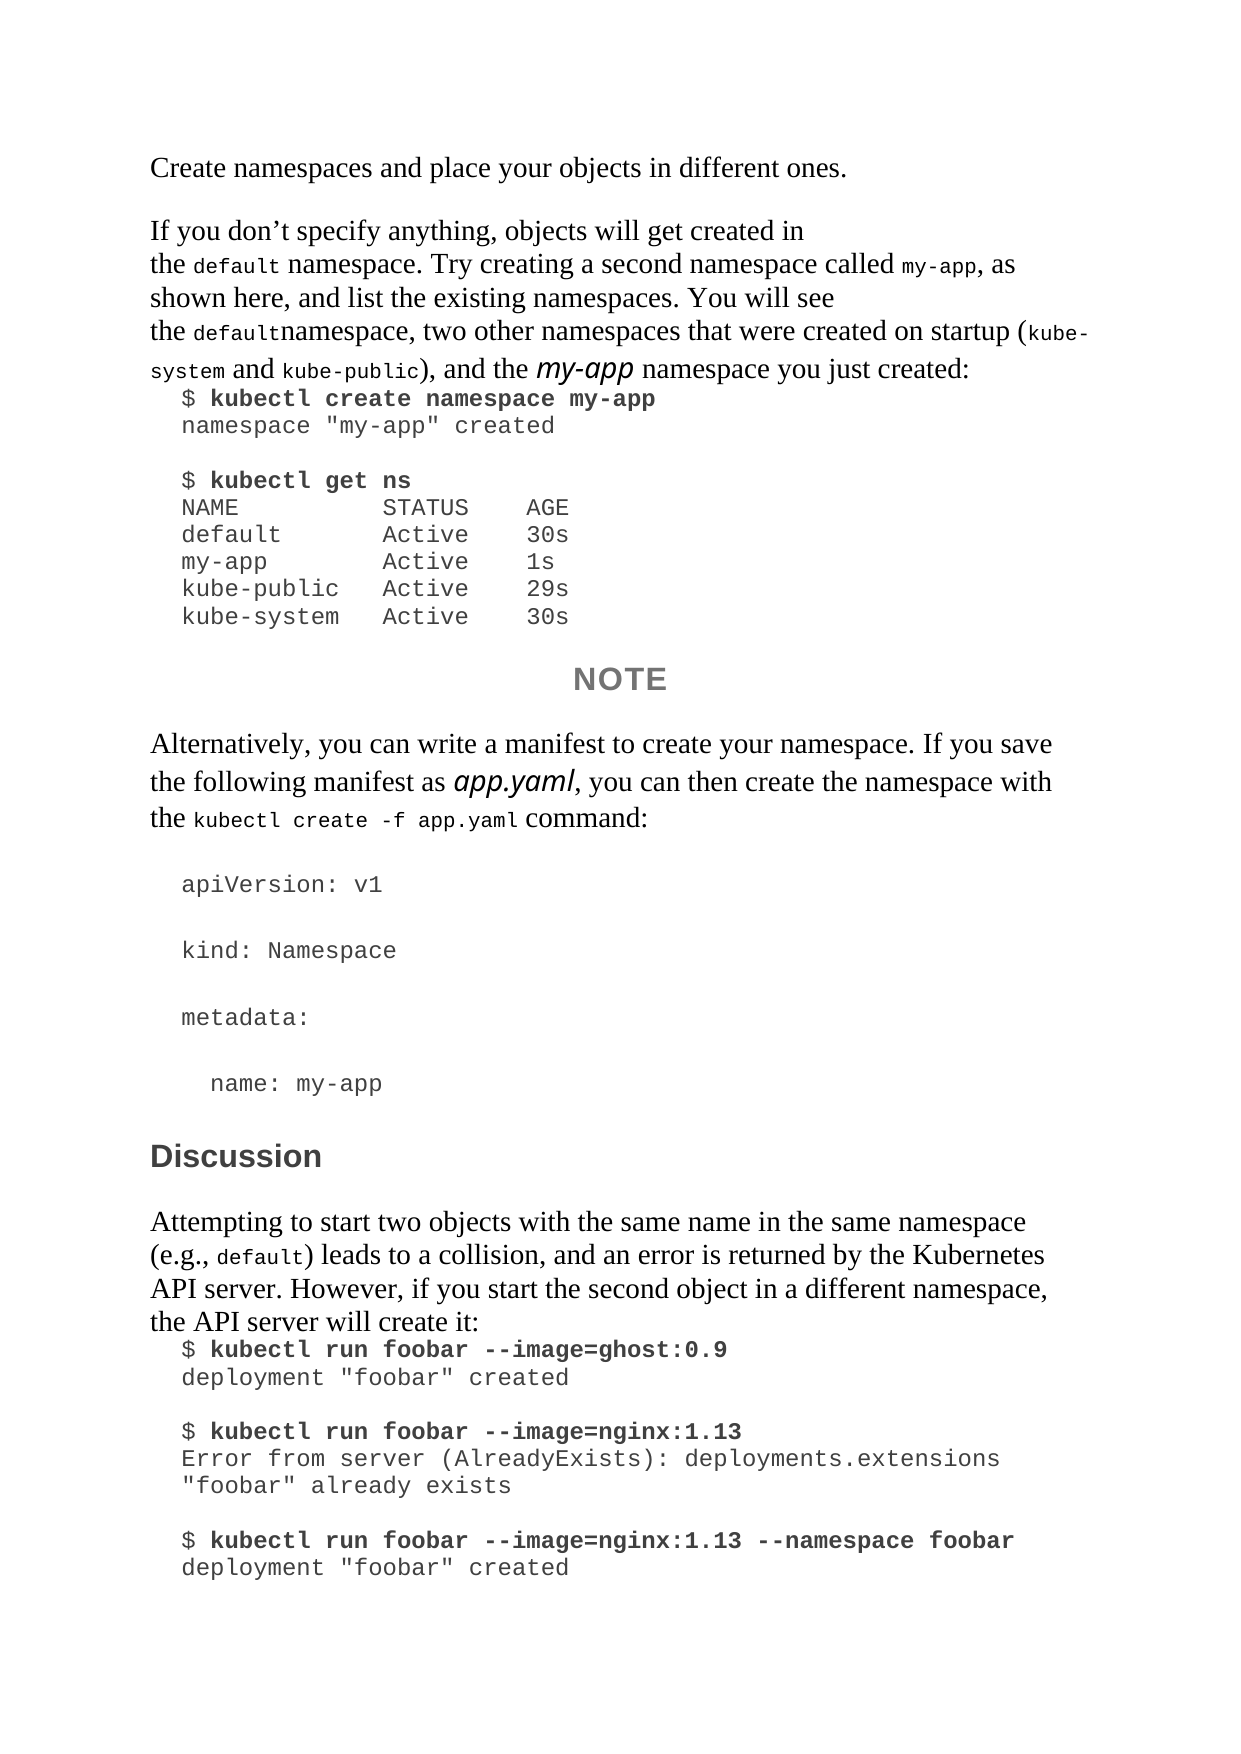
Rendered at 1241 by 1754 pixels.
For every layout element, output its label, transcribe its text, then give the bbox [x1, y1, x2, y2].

subtitle Discussion [150, 1137, 1090, 1174]
text kube-system Active 30s [181, 604, 1090, 631]
text my-app Active 1s [181, 550, 1090, 577]
text Error from server (AlreadyExists): deployments.extensions "foobar" already exists [181, 1447, 1090, 1501]
text deployment "foobar" created [181, 1365, 1090, 1392]
text metadata: [181, 1005, 1090, 1032]
text Attempting to start two objects with the same name in the same namespace (e.g., default) leads to a collision, and an error is returned by the Kubernetes API server. However, if you start the second object in a different namespace, the API server will create it: [150, 1204, 1090, 1338]
text namespace "my-app" created [181, 414, 1090, 441]
text Create namespaces and place your objects in different ones. [150, 150, 1090, 183]
text If you don’t specify anything, objects will get created in the default namespace. Try creating a second namespace called my-app, as shown here, and list the existing namespaces. You will see the defaultnamespace, two other namespaces that were created on startup (kube-system and kube-public), and the my-app namespace you just created: [150, 213, 1090, 387]
text kube-public Active 29s [181, 577, 1090, 604]
text $ kubectl run foobar --image=nginx:1.13 --namespace foobar [181, 1528, 1090, 1555]
text $ kubectl get ns [181, 468, 1090, 495]
subtitle NOTE [150, 660, 1090, 697]
text name: my-app [181, 1071, 1090, 1098]
text NAME STATUS AGE [181, 495, 1090, 522]
text Alternatively, you can write a manifest to create your namespace. If you save the following manifest as app.yaml, you can then create the namespace with the kubectl create -f app.yaml command: [150, 727, 1090, 833]
text apiVersion: v1 [181, 872, 1090, 900]
text $ kubectl create namespace my-app [181, 387, 1090, 414]
text $ kubectl run foobar --image=nginx:1.13 [181, 1419, 1090, 1447]
text default Active 30s [181, 522, 1090, 550]
text $ kubectl run foobar --image=ghost:0.9 [181, 1338, 1090, 1365]
text deployment "foobar" created [181, 1555, 1090, 1583]
text kind: Namespace [181, 939, 1090, 966]
